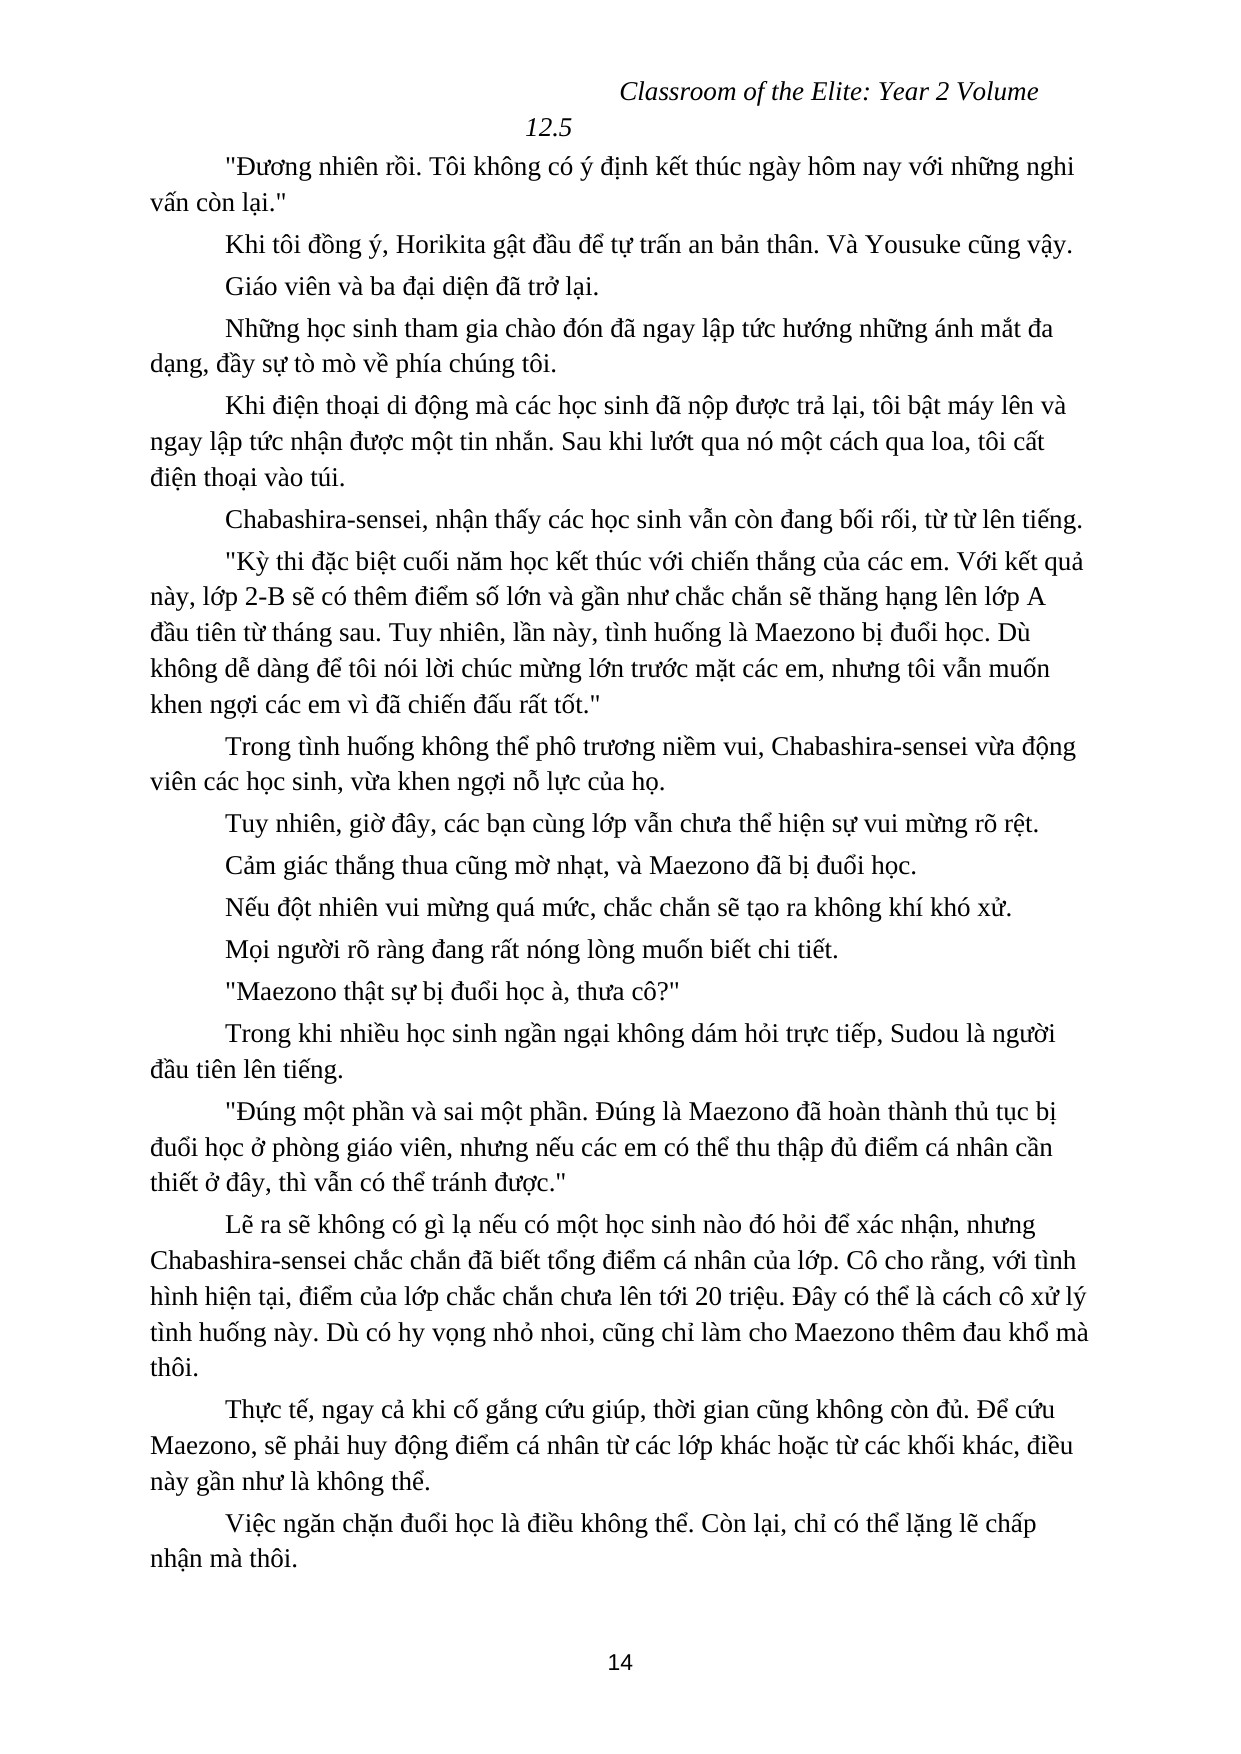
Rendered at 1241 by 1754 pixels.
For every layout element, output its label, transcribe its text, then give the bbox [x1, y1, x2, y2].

text Việc ngăn chặn đuổi học là điều không thể. Còn lại, chỉ có thể lặng lẽ chấp nhận mà thôi. [150, 1507, 1090, 1574]
text Cảm giác thắng thua cũng mờ nhạt, và Maezono đã bị đuổi học. [150, 849, 1090, 881]
text Tuy nhiên, giờ đây, các bạn cùng lớp vẫn chưa thể hiện sự vui mừng rõ rệt. [150, 807, 1090, 838]
text Trong khi nhiều học sinh ngần ngại không dám hỏi trực tiếp, Sudou là người đầu tiên lên tiếng. [150, 1017, 1090, 1084]
text Những học sinh tham gia chào đón đã ngay lập tức hướng những ánh mắt đa dạng, đầy sự tò mò về phía chúng tôi. [150, 312, 1090, 378]
text Lẽ ra sẽ không có gì lạ nếu có một học sinh nào đó hỏi để xác nhận, nhưng Chabashira-sensei chắc chắn đã biết tổng điểm cá nhân của lớp. Cô cho rằng, với tình hình hiện tại, điểm của lớp chắc chắn chưa lên tới 20 triệu. Đây có thể là cách cô xử lý tình huống này. Dù có hy vọng nhỏ nhoi, cũng chỉ làm cho Maezono thêm đau khổ mà thôi. [150, 1208, 1090, 1382]
text Giáo viên và ba đại diện đã trở lại. [150, 270, 1090, 301]
text Khi điện thoại di động mà các học sinh đã nộp được trả lại, tôi bật máy lên và ngay lập tức nhận được một tin nhắn. Sau khi lướt qua nó một cách qua loa, tôi cất điện thoại vào túi. [150, 389, 1090, 492]
text Thực tế, ngay cả khi cố gắng cứu giúp, thời gian cũng không còn đủ. Để cứu Maezono, sẽ phải huy động điểm cá nhân từ các lớp khác hoặc từ các khối khác, điều này gần như là không thể. [150, 1393, 1090, 1496]
text Khi tôi đồng ý, Horikita gật đầu để tự trấn an bản thân. Và Yousuke cũng vậy. [150, 228, 1090, 259]
text Nếu đột nhiên vui mừng quá mức, chắc chắn sẽ tạo ra không khí khó xử. [150, 891, 1090, 922]
text Chabashira-sensei, nhận thấy các học sinh vẫn còn đang bối rối, từ từ lên tiếng. [150, 503, 1090, 534]
text "Maezono thật sự bị đuổi học à, thưa cô?" [150, 975, 1090, 1006]
text "Đương nhiên rồi. Tôi không có ý định kết thúc ngày hôm nay với những nghi vấn còn lại." [150, 150, 1090, 217]
text Mọi người rõ ràng đang rất nóng lòng muốn biết chi tiết. [150, 933, 1090, 964]
text Trong tình huống không thể phô trương niềm vui, Chabashira-sensei vừa động viên các học sinh, vừa khen ngợi nỗ lực của họ. [150, 730, 1090, 797]
text "Đúng một phần và sai một phần. Đúng là Maezono đã hoàn thành thủ tục bị đuổi học ở phòng giáo viên, nhưng nếu các em có thể thu thập đủ điểm cá nhân cần thiết ở đây, thì vẫn có thể tránh được." [150, 1095, 1090, 1198]
text "Kỳ thi đặc biệt cuối năm học kết thúc với chiến thắng của các em. Với kết quả này, lớp 2-B sẽ có thêm điểm số lớn và gần như chắc chắn sẽ thăng hạng lên lớp A đầu tiên từ tháng sau. Tuy nhiên, lần này, tình huống là Maezono bị đuổi học. Dù không dễ dàng để tôi nói lời chúc mừng lớn trước mặt các em, nhưng tôi vẫn muốn khen ngợi các em vì đã chiến đấu rất tốt." [150, 545, 1090, 719]
